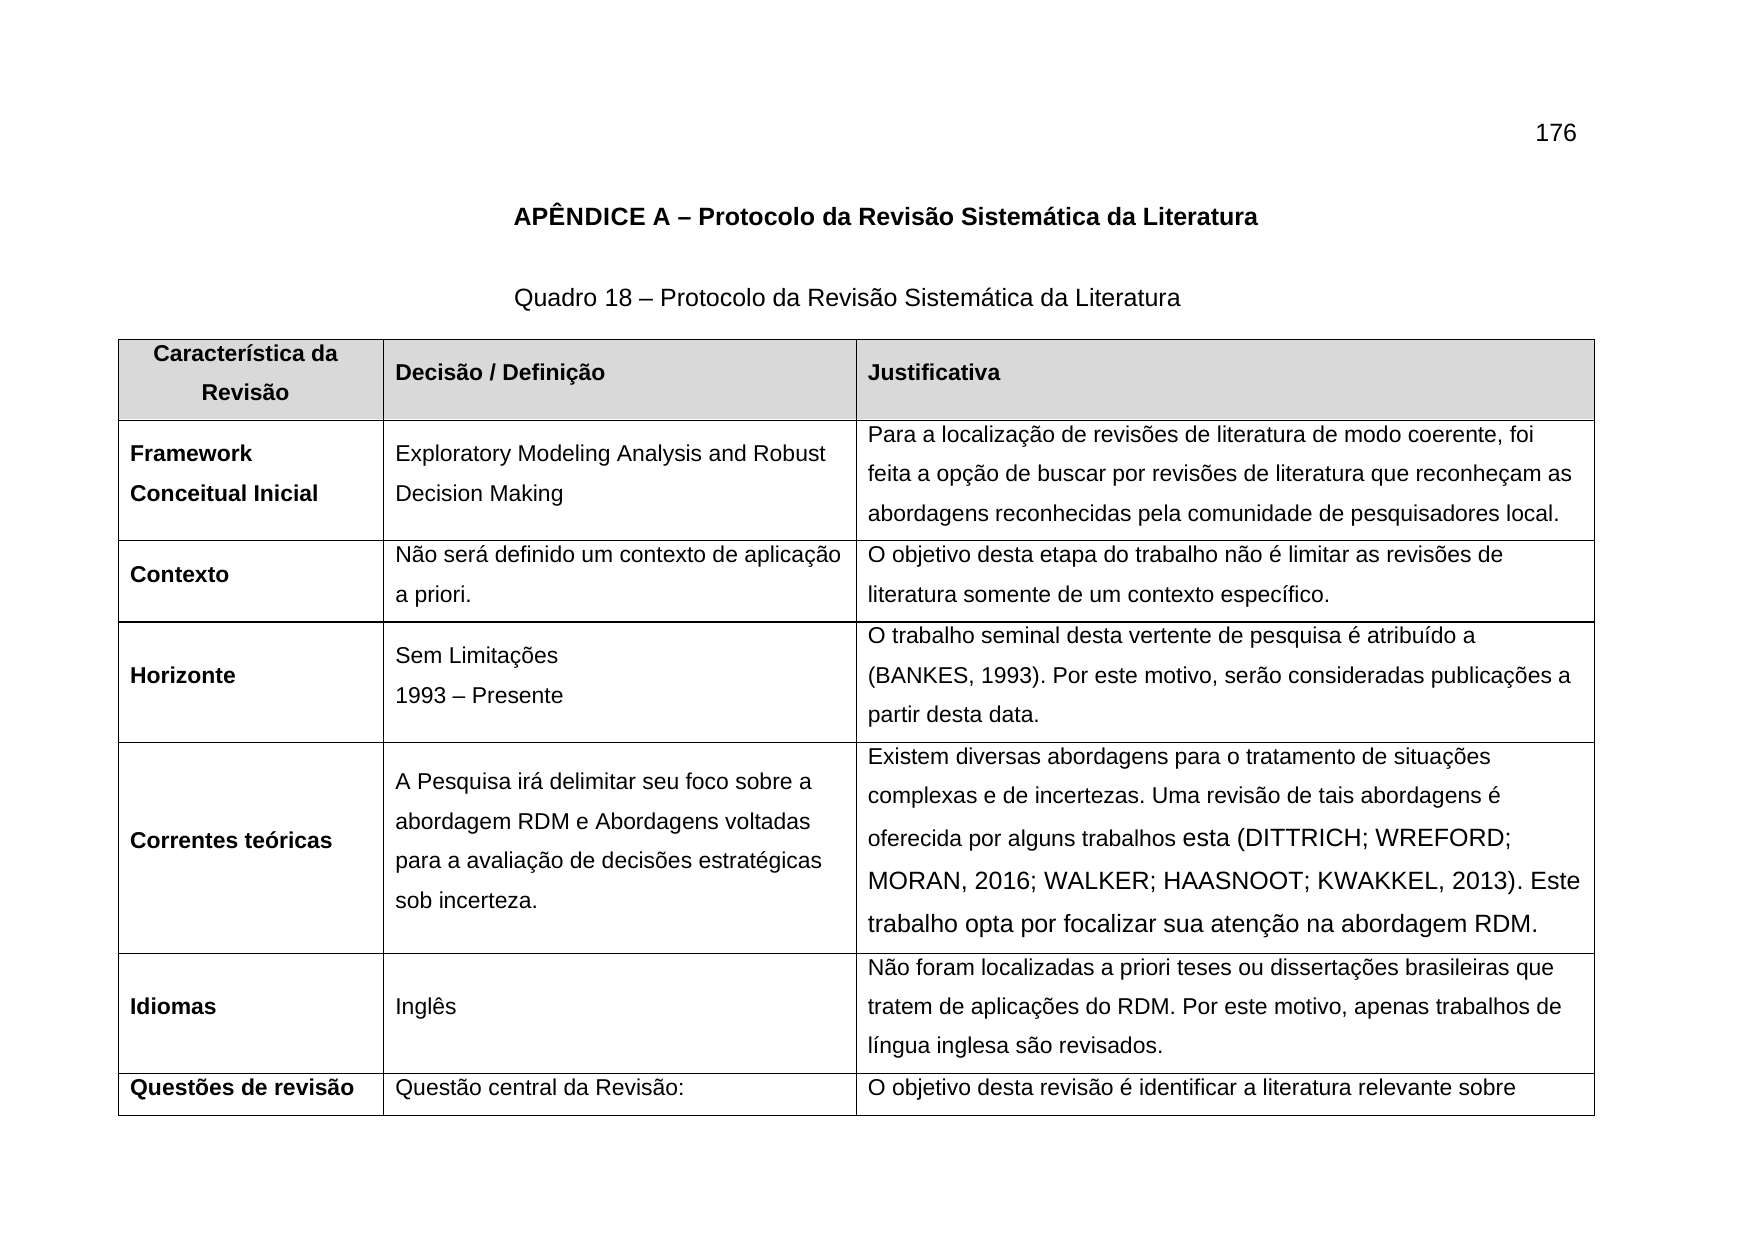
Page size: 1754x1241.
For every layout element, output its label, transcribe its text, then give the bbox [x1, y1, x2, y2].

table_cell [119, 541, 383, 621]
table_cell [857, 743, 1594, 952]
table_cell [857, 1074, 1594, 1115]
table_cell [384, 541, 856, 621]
subtitle APÊNDICE A – Protocolo da Revisão Sistemática da Literatura [195, 202, 1577, 231]
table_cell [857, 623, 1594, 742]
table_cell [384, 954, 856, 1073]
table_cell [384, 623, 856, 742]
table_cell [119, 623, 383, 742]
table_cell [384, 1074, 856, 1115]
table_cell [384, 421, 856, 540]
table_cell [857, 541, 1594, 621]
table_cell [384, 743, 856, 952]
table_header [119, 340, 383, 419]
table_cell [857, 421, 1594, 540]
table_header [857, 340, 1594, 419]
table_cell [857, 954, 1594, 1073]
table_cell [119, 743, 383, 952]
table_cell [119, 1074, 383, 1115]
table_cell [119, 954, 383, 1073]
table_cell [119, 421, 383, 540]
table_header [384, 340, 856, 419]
